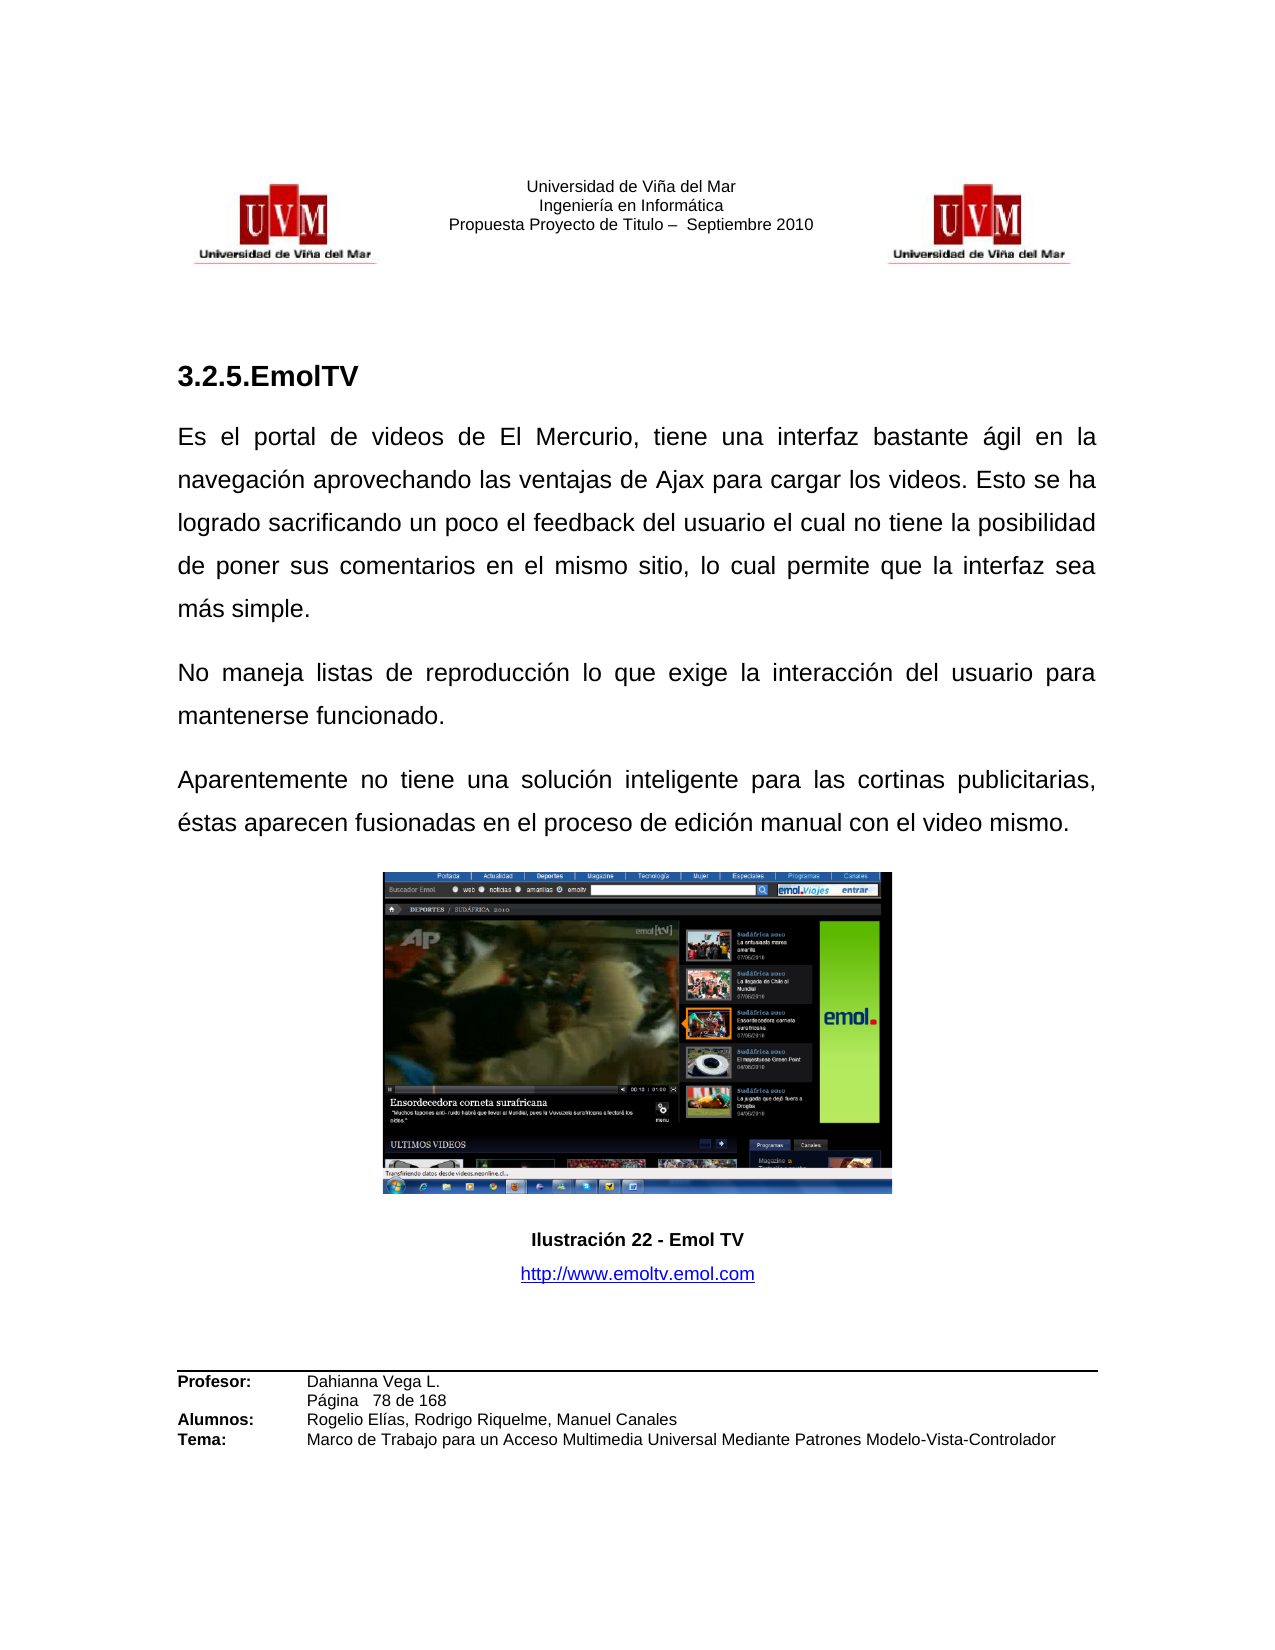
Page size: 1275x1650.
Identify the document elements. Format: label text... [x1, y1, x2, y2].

picture [871, 176, 1084, 267]
text Es el portal de videos de El Mercurio, tiene una interfaz bastante ágil en la navegación aprovechando las ventajas de Ajax para cargar los videos. Esto se ha logrado sacrificando un poco el feedback del usuario el cual no tiene la posibilidad de poner sus comentarios en el mismo sitio, lo cual permite que la interfaz sea más simple. [177, 422, 1098, 623]
picture [382, 872, 893, 1194]
text No maneja listas de reproducción lo que exige la interacción del usuario para mantenerse funcionado. [177, 658, 1098, 730]
text http://www.emoltv.emol.com [177, 1263, 1098, 1284]
text Aparentemente no tiene una solución inteligente para las cortinas publicitarias, éstas aparecen fusionadas en el proceso de edición manual con el video mismo. [177, 765, 1098, 837]
picture [177, 176, 390, 267]
subtitle 3.2.5.EmolTV [177, 359, 1098, 392]
text Ilustración 22 - Emol TV [177, 1229, 1098, 1251]
